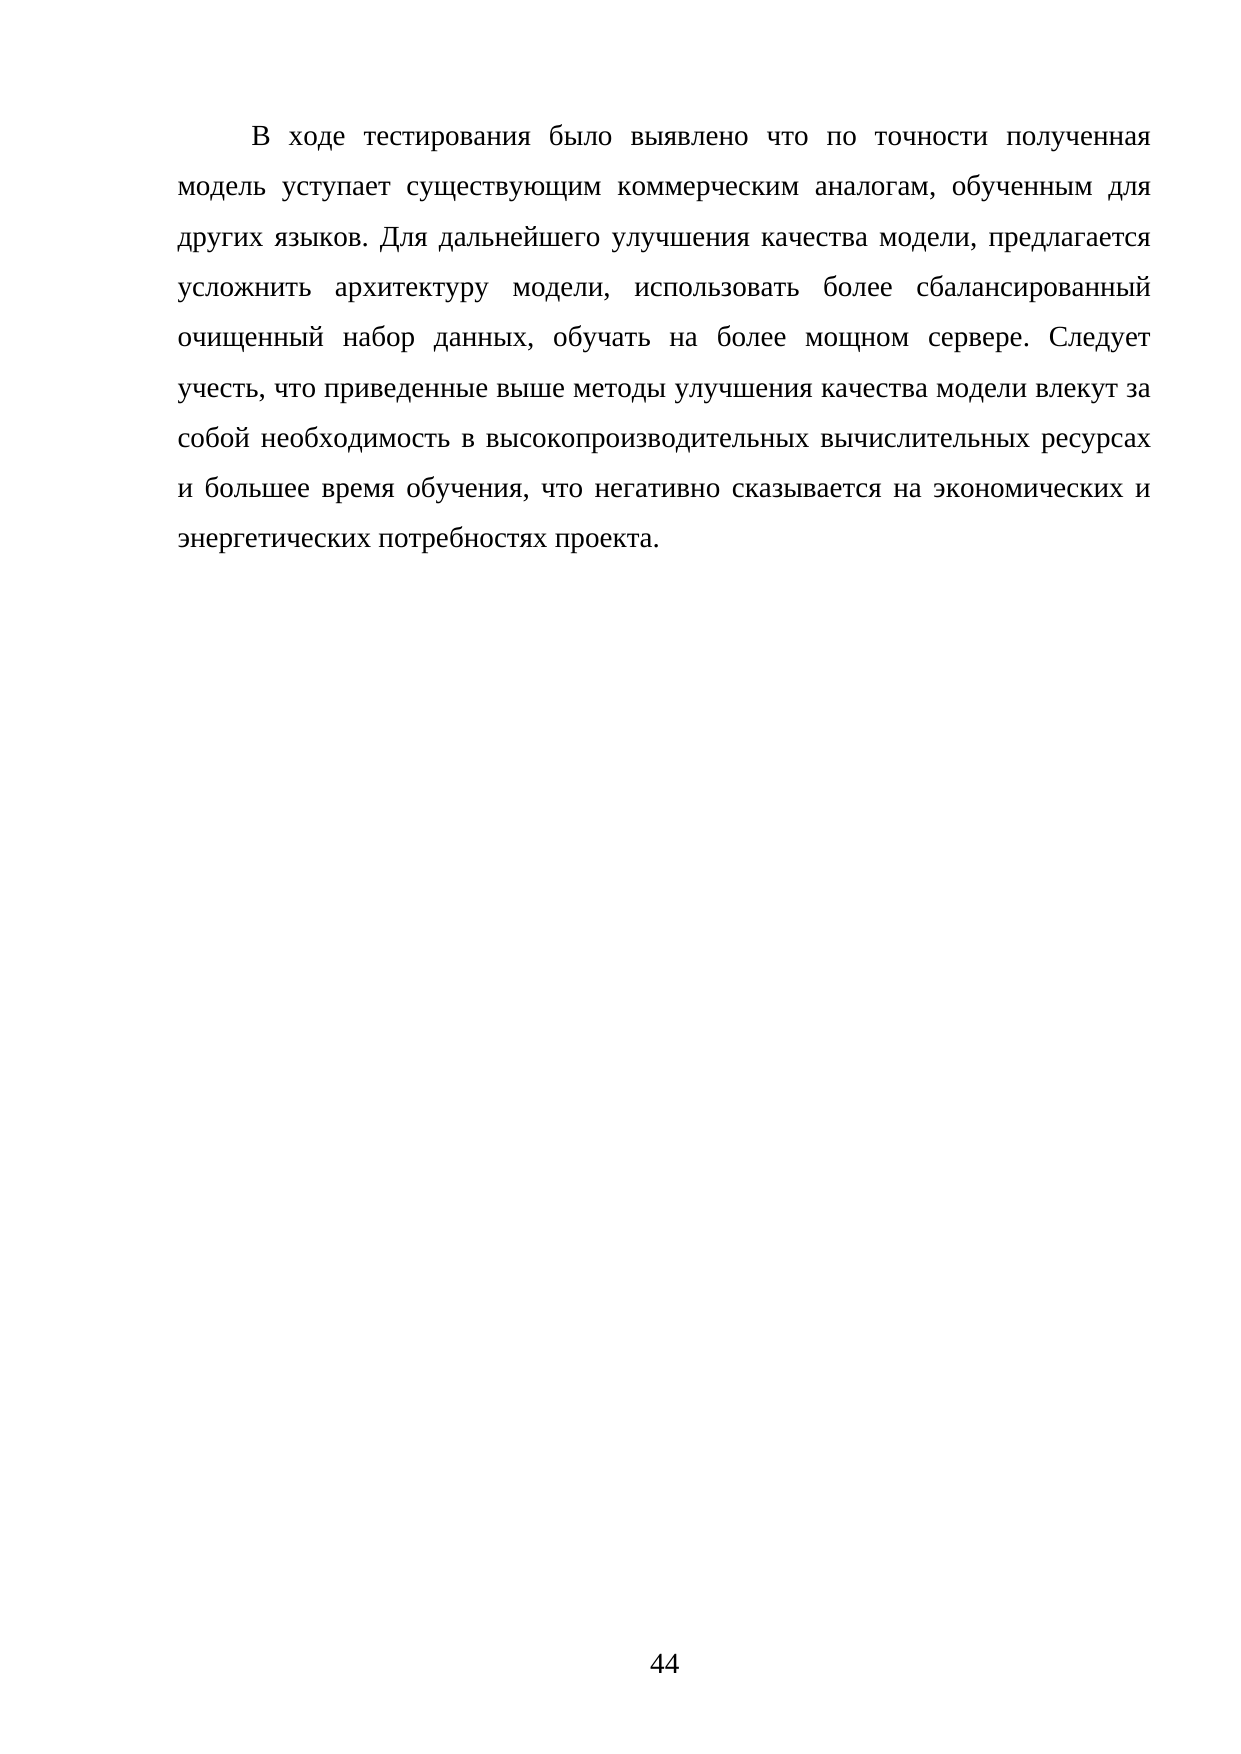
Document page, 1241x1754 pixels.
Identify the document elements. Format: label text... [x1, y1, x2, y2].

text В ходе тестирования было выявлено что по точности полученная модель уступает существующим коммерческим аналогам, обученным для других языков. Для дальнейшего улучшения качества модели, предлагается усложнить архитектуру модели, использовать более сбалансированный очищенный набор данных, обучать на более мощном сервере. Следует учесть, что приведенные выше методы улучшения качества модели влекут за собой необходимость в высокопроизводительных вычислительных ресурсах и большее время обучения, что негативно сказывается на экономических и энергетических потребностях проекта. [177, 118, 1152, 554]
